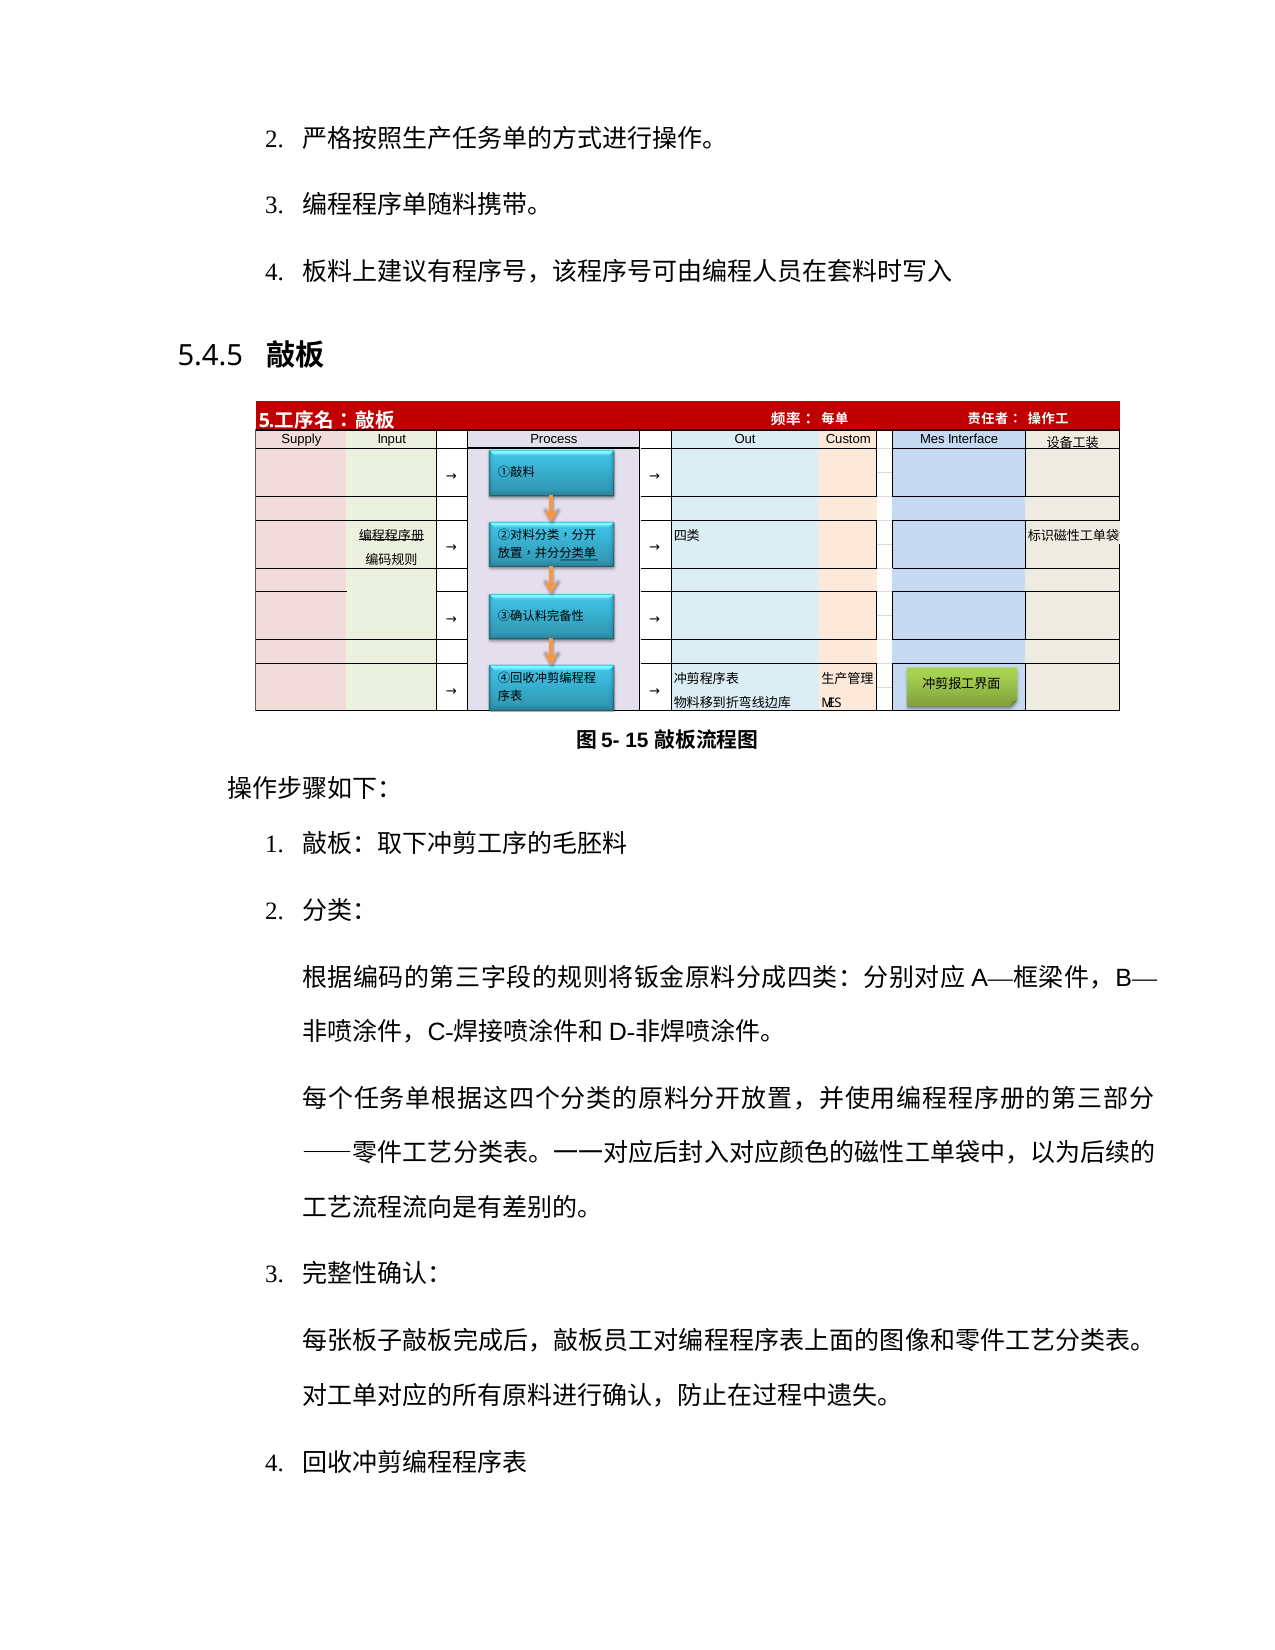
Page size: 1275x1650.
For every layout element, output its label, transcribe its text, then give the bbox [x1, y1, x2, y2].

list 敲板：取下冲剪工序的毛胚料 [265, 823, 1157, 859]
subtitle 敲板 [177, 331, 1157, 374]
list 板料上建议有程序号，该程序号可由编程人员在套料时写入 [265, 252, 1157, 288]
list 每个任务单根据这四个分类的原料分开放置，并使用编程程序册的第三部分——零件工艺分类表。一一对应后封入对应颜色的磁性工单袋中，以为后续的工艺流程流向是有差别的。 [302, 1078, 1157, 1223]
list 完整性确认： [265, 1254, 1157, 1290]
list 严格按照生产任务单的方式进行操作。 [265, 118, 1157, 154]
list 分类： [265, 890, 1157, 926]
text 操作步骤如下： [177, 769, 1157, 805]
list 回收冲剪编程程序表 [265, 1442, 1157, 1478]
list 编程程序单随料携带。 [265, 185, 1157, 221]
list 每张板子敲板完成后，敲板员工对编程程序表上面的图像和零件工艺分类表。对工单对应的所有原料进行确认，防止在过程中遗失。 [302, 1321, 1157, 1411]
list 根据编码的第三字段的规则将钣金原料分成四类：分别对应A—框梁件，B—非喷涂件，C-焊接喷涂件和D-非焊喷涂件。 [302, 957, 1157, 1048]
text 图5- 15 敲板流程图 [177, 724, 1157, 754]
